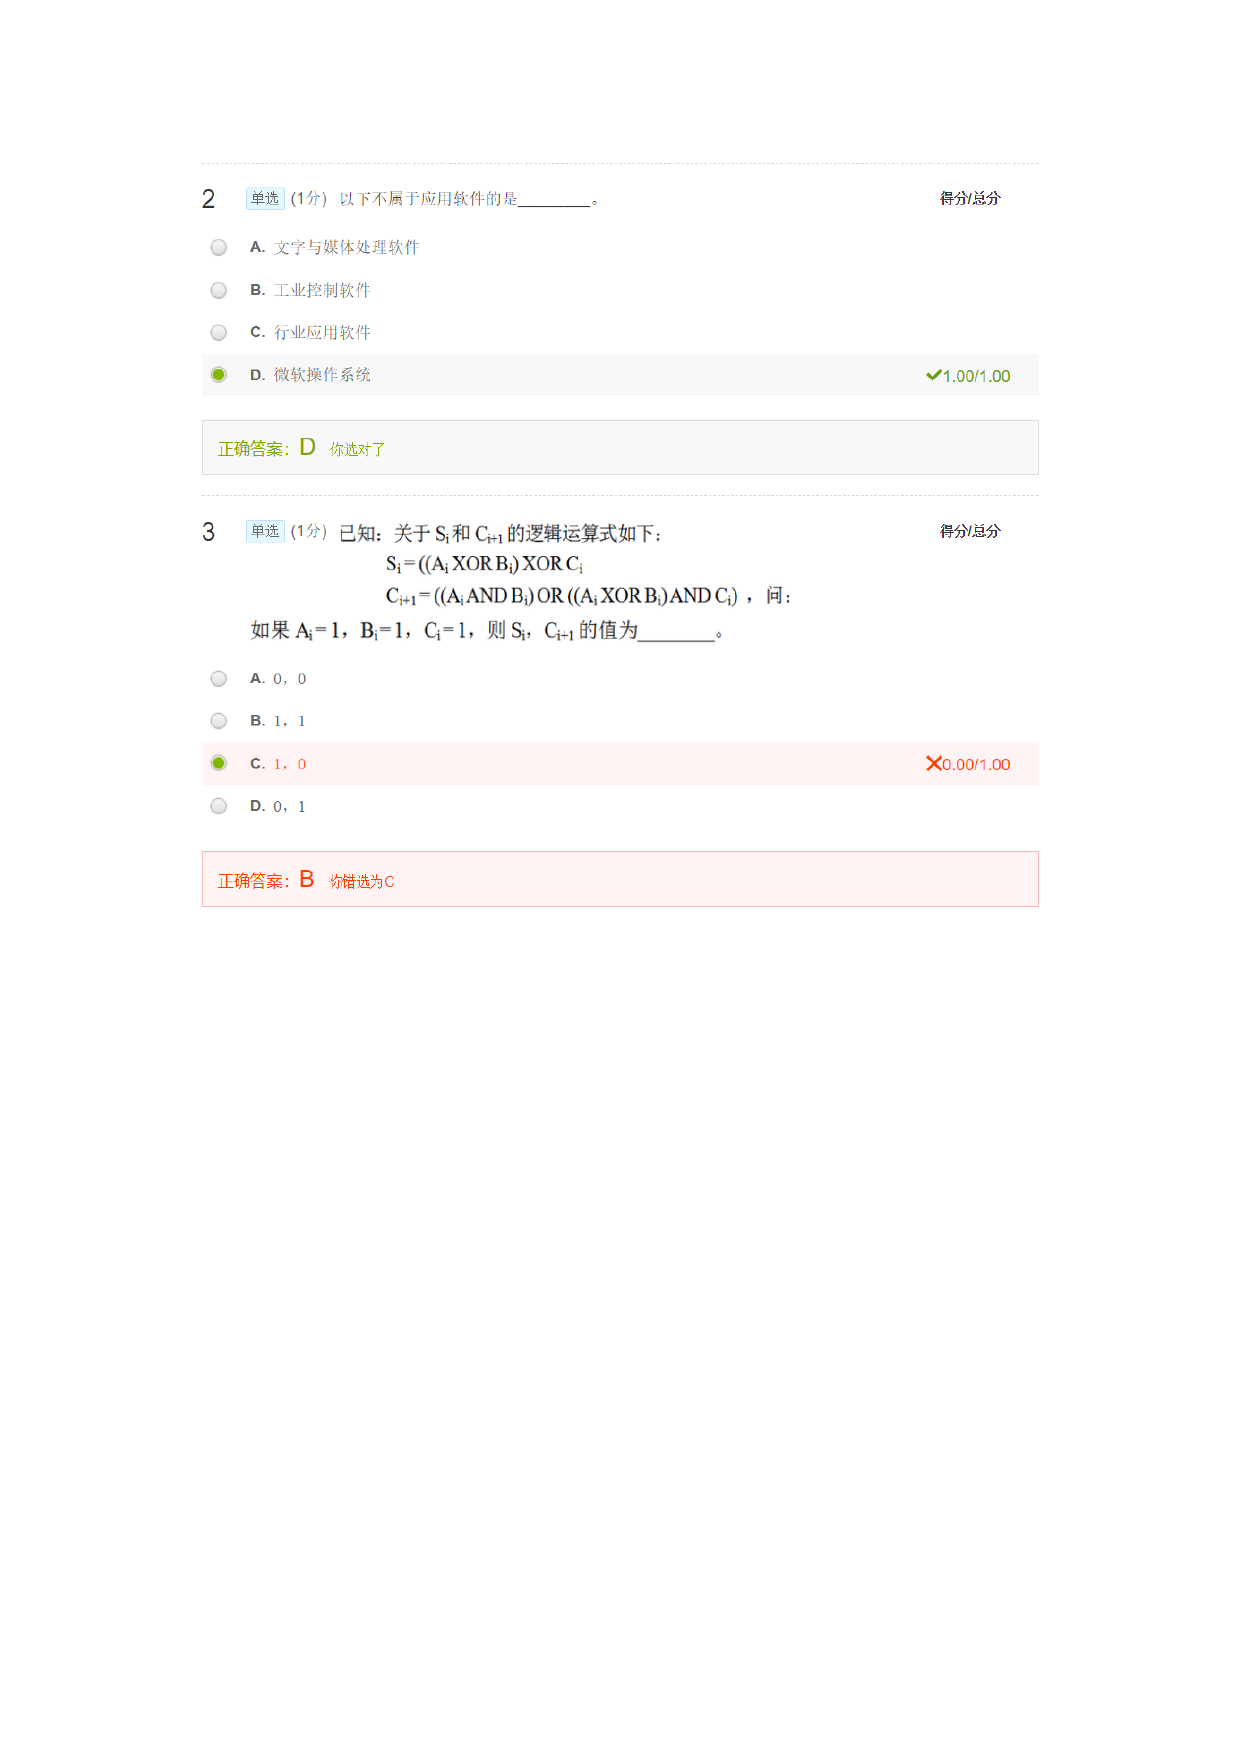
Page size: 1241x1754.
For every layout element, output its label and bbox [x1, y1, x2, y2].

picture [187, 162, 1053, 925]
